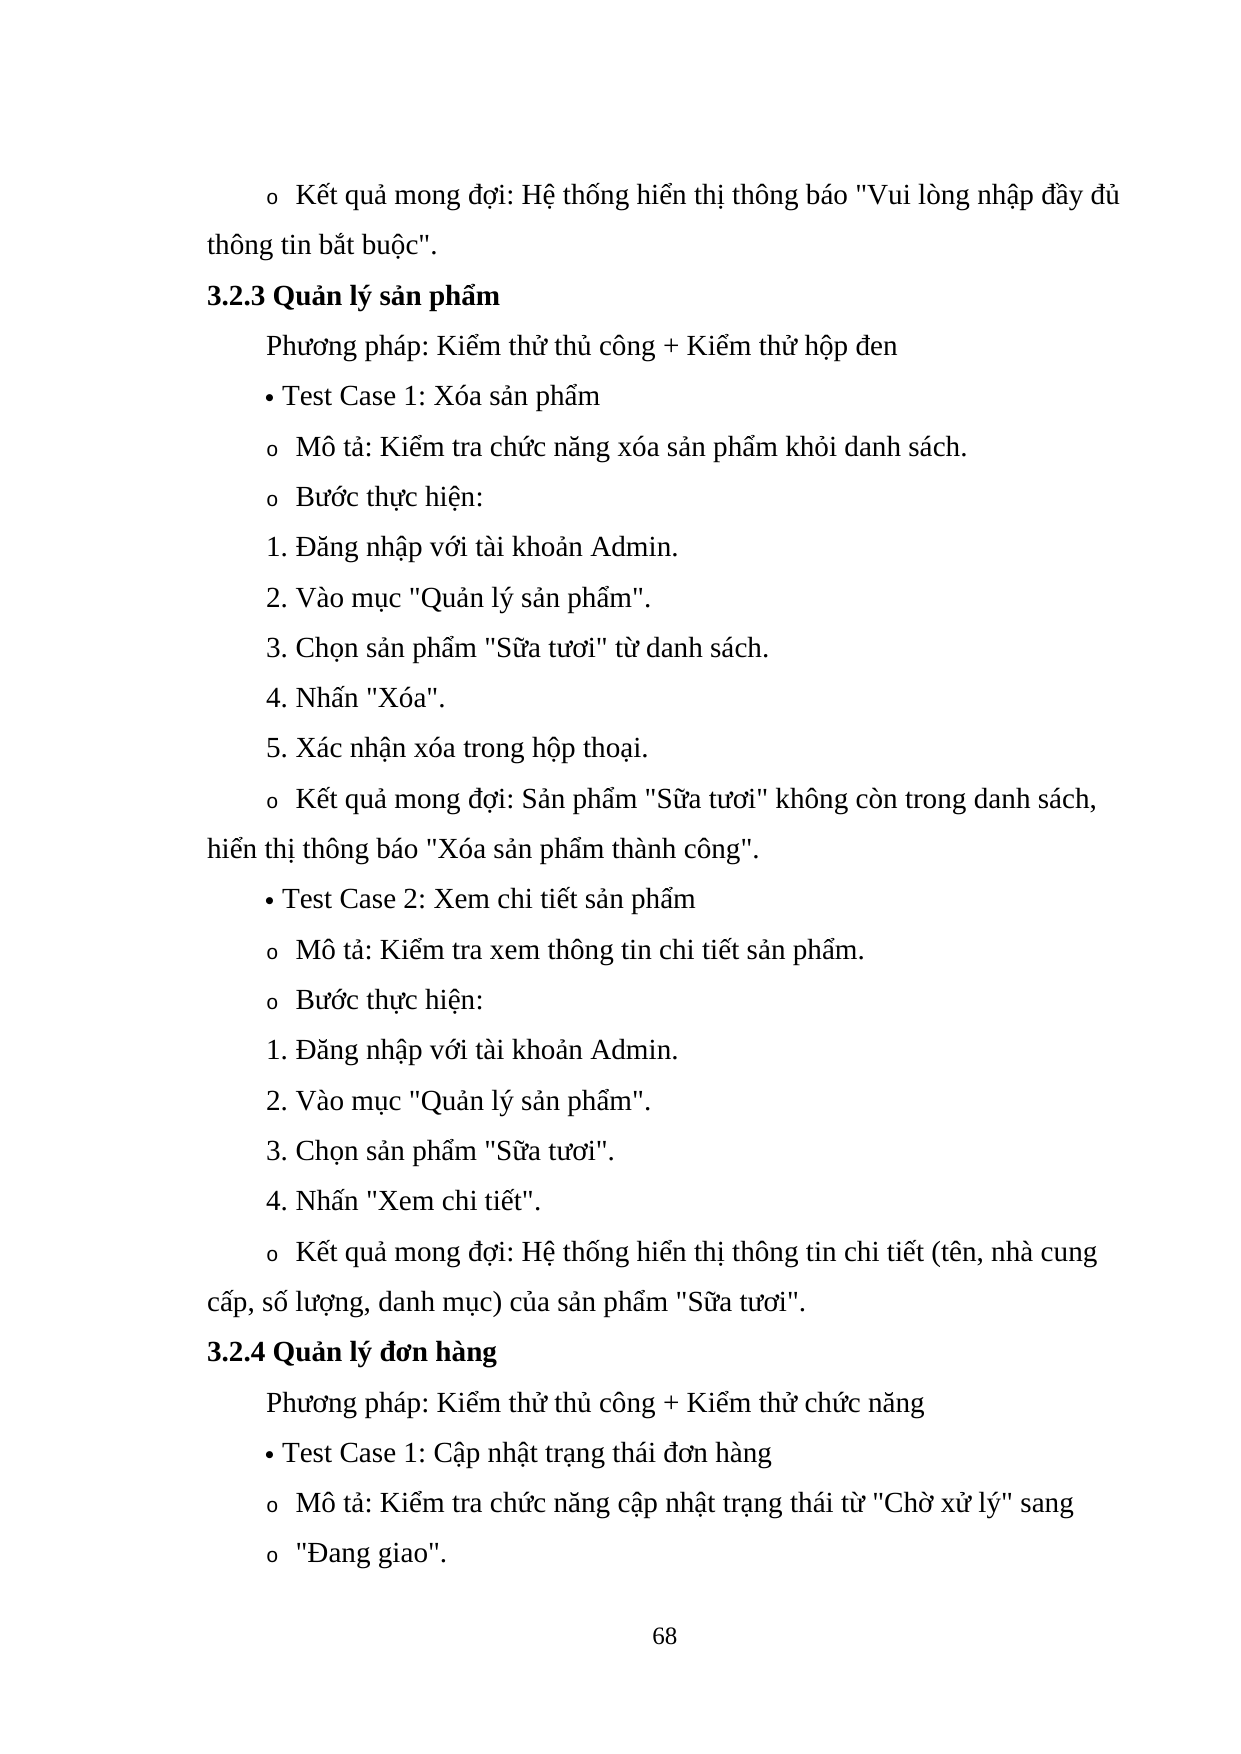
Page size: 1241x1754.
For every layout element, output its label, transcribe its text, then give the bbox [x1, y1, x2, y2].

list Chọn sản phẩm "Sữa tươi" từ danh sách. [207, 630, 1122, 663]
list Test Case 1: Cập nhật trạng thái đơn hàng [207, 1435, 1122, 1468]
list Bước thực hiện: [207, 479, 1122, 513]
list Kết quả mong đợi: Hệ thống hiển thị thông báo "Vui lòng nhập đầy đủ thông tin bắt buộc". [207, 177, 1122, 261]
list Đăng nhập với tài khoản Admin. [207, 529, 1122, 563]
list Test Case 2: Xem chi tiết sản phẩm [207, 882, 1122, 915]
list Mô tả: Kiểm tra chức năng xóa sản phẩm khỏi danh sách. [207, 429, 1122, 462]
subtitle 3.2.3 Quản lý sản phẩm [207, 278, 1122, 311]
list Nhấn "Xóa". [207, 680, 1122, 714]
list Xác nhận xóa trong hộp thoại. [207, 731, 1122, 764]
list Test Case 1: Xóa sản phẩm [207, 378, 1122, 412]
subtitle 3.2.4 Quản lý đơn hàng [207, 1334, 1122, 1368]
text Phương pháp: Kiểm thử thủ công + Kiểm thử hộp đen [207, 328, 1122, 362]
list Chọn sản phẩm "Sữa tươi". [207, 1133, 1122, 1167]
list Đăng nhập với tài khoản Admin. [207, 1032, 1122, 1066]
list Kết quả mong đợi: Sản phẩm "Sữa tươi" không còn trong danh sách, hiển thị thông báo "Xóa sản phẩm thành công". [207, 781, 1122, 865]
list Bước thực hiện: [207, 982, 1122, 1016]
list Nhấn "Xem chi tiết". [207, 1183, 1122, 1217]
list Kết quả mong đợi: Hệ thống hiển thị thông tin chi tiết (tên, nhà cung cấp, số lượng, danh mục) của sản phẩm "Sữa tươi". [207, 1234, 1122, 1318]
list Mô tả: Kiểm tra chức năng cập nhật trạng thái từ "Chờ xử lý" sang [207, 1485, 1122, 1519]
list Vào mục "Quản lý sản phẩm". [207, 1083, 1122, 1116]
text Phương pháp: Kiểm thử thủ công + Kiểm thử chức năng [207, 1385, 1122, 1418]
list Vào mục "Quản lý sản phẩm". [207, 580, 1122, 613]
list "Đang giao". [207, 1536, 1122, 1569]
list Mô tả: Kiểm tra xem thông tin chi tiết sản phẩm. [207, 932, 1122, 965]
